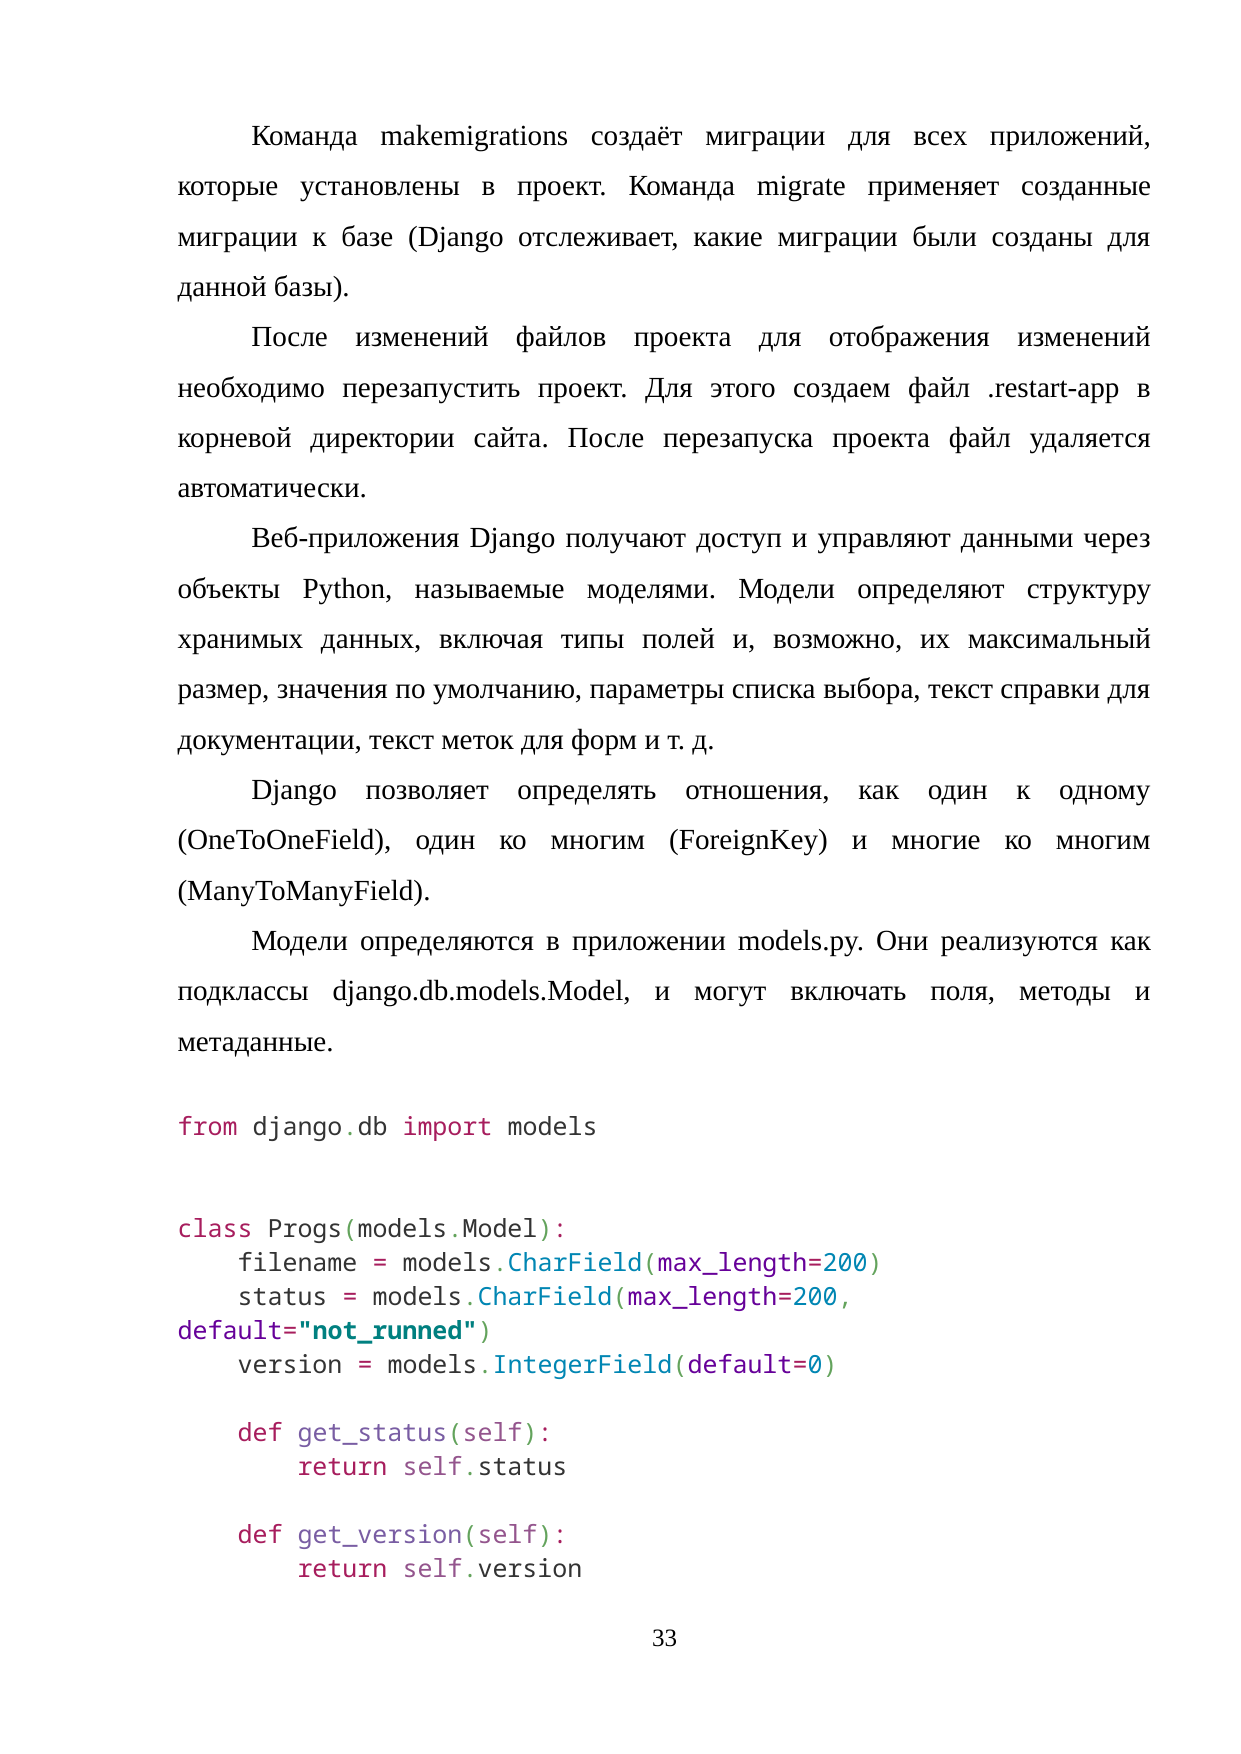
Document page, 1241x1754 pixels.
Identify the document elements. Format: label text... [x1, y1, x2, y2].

text Веб-приложения Django получают доступ и управляют данными через объекты Python, называемые моделями. Модели определяют структуру хранимых данных, включая типы полей и, возможно, их максимальный размер, значения по умолчанию, параметры списка выбора, текст справки для документации, текст меток для форм и т. д. [177, 521, 1152, 755]
text После изменений файлов проекта для отображения изменений необходимо перезапустить проект. Для этого создаем файл .restart-app в корневой директории сайта. После перезапуска проекта файл удаляется автоматически. [177, 319, 1152, 504]
text Модели определяются в приложении models.py. Они реализуются как подклассы django.db.models.Model, и могут включать поля, методы и метаданные. [177, 923, 1152, 1057]
text Django позволяет определять отношения, как один к одному (OneToOneField), один ко многим (ForeignKey) и многие ко многим (ManyToManyField). [177, 772, 1152, 906]
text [177, 1108, 1152, 1619]
text Команда makemigrations создаёт миграции для всех приложений, которые установлены в проект. Команда migrate применяет созданные миграции к базе (Django отслеживает, какие миграции были созданы для данной базы). [177, 118, 1152, 303]
